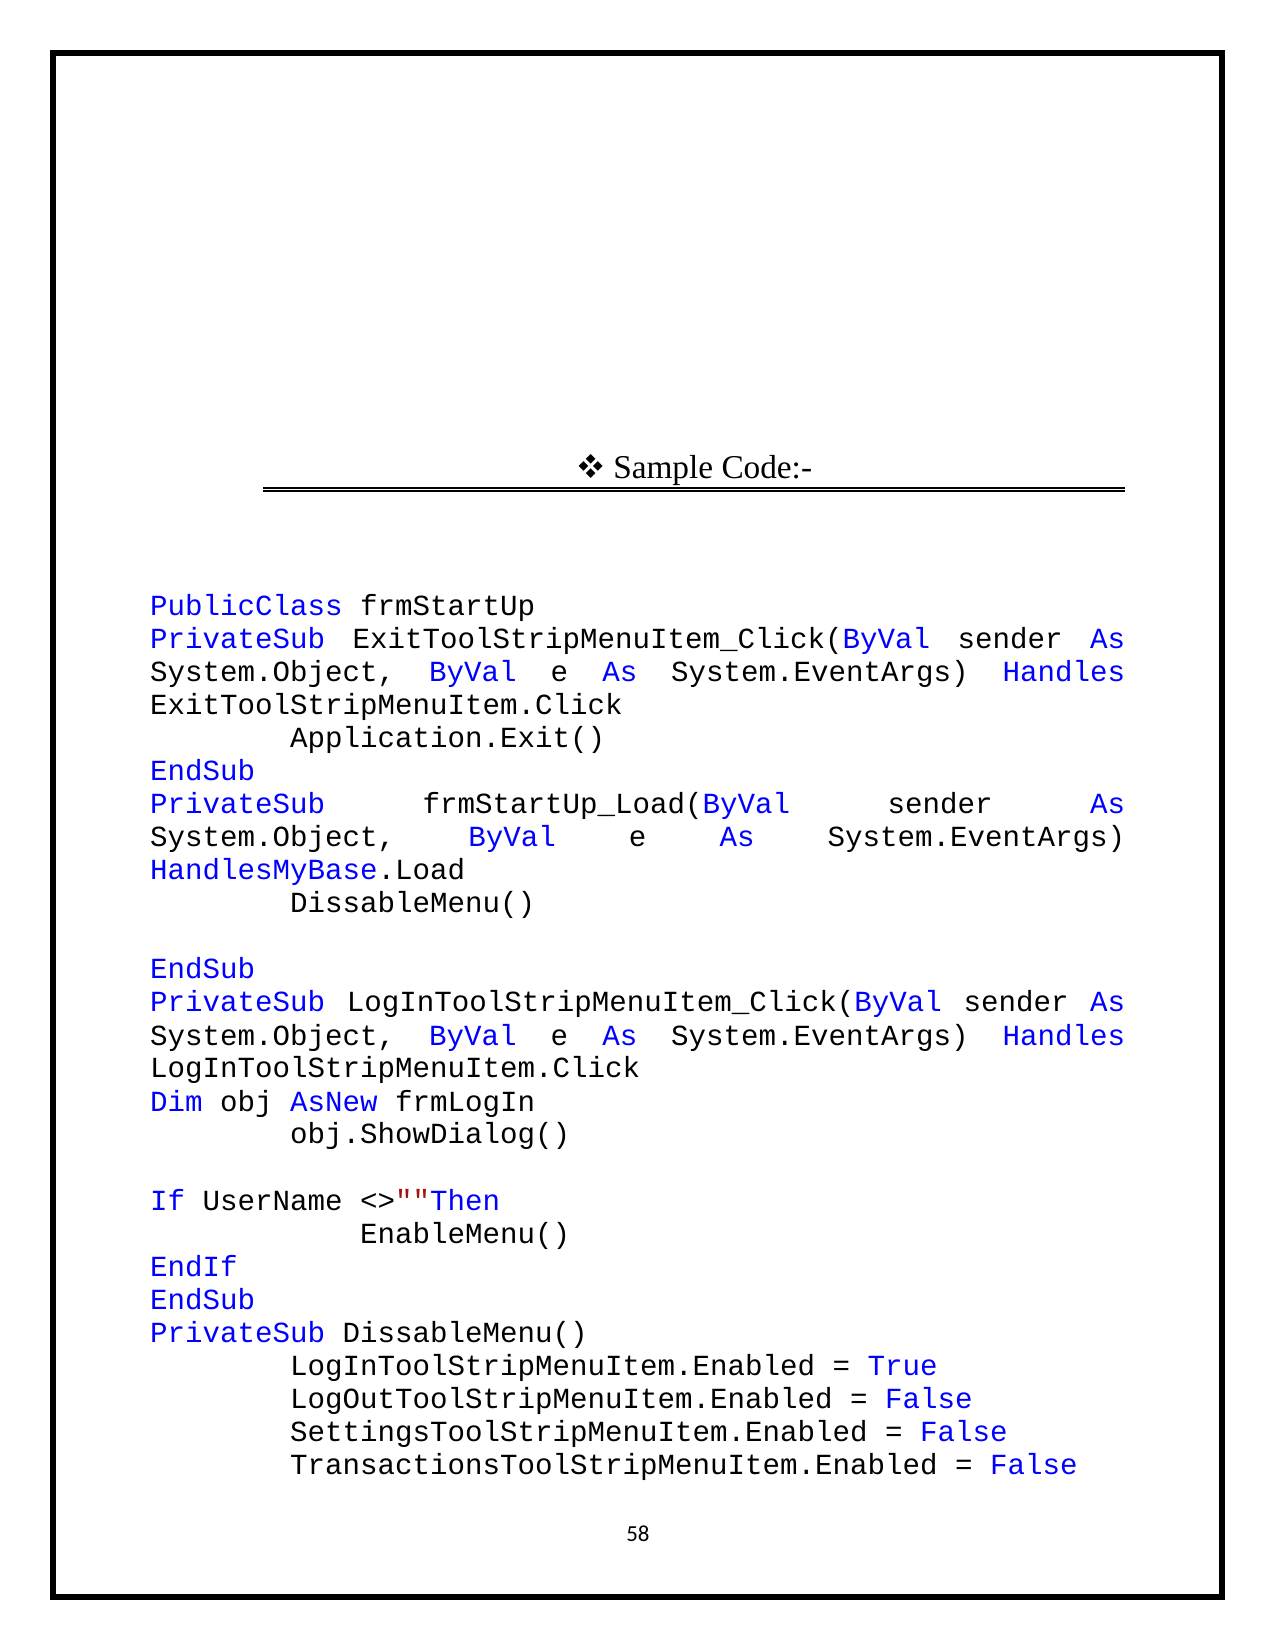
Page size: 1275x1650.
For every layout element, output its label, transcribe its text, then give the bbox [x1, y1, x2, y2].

text EndIf [150, 1252, 1125, 1285]
text EndSub [150, 1285, 1125, 1318]
text If UserName <>""Then [150, 1186, 1125, 1219]
text TransactionsToolStripMenuItem.Enabled = False [150, 1450, 1125, 1483]
text EndSub [150, 756, 1125, 789]
text PrivateSub ExitToolStripMenuItem_Click(ByVal sender As System.Object, ByVal e As System.EventArgs) Handles ExitToolStripMenuItem.Click [150, 624, 1125, 723]
text PrivateSub LogInToolStripMenuItem_Click(ByVal sender As System.Object, ByVal e As System.EventArgs) Handles LogInToolStripMenuItem.Click [150, 988, 1125, 1087]
text PublicClass frmStartUp [150, 591, 1125, 624]
text Application.Exit() [150, 723, 1125, 756]
text PrivateSub frmStartUp_Load(ByVal sender As System.Object, ByVal e As System.EventArgs) HandlesMyBase.Load [150, 789, 1125, 888]
text EndSub [150, 954, 1125, 988]
text PrivateSub DissableMenu() [150, 1318, 1125, 1351]
text SettingsToolStripMenuItem.Enabled = False [150, 1417, 1125, 1450]
text LogInToolStripMenuItem.Enabled = True [150, 1351, 1125, 1384]
text LogOutToolStripMenuItem.Enabled = False [150, 1384, 1125, 1417]
list Sample Code:- [262, 447, 1125, 492]
text obj.ShowDialog() [150, 1120, 1125, 1153]
text EnableMenu() [150, 1219, 1125, 1252]
text DissableMenu() [150, 888, 1125, 922]
text Dim obj AsNew frmLogIn [150, 1087, 1125, 1120]
